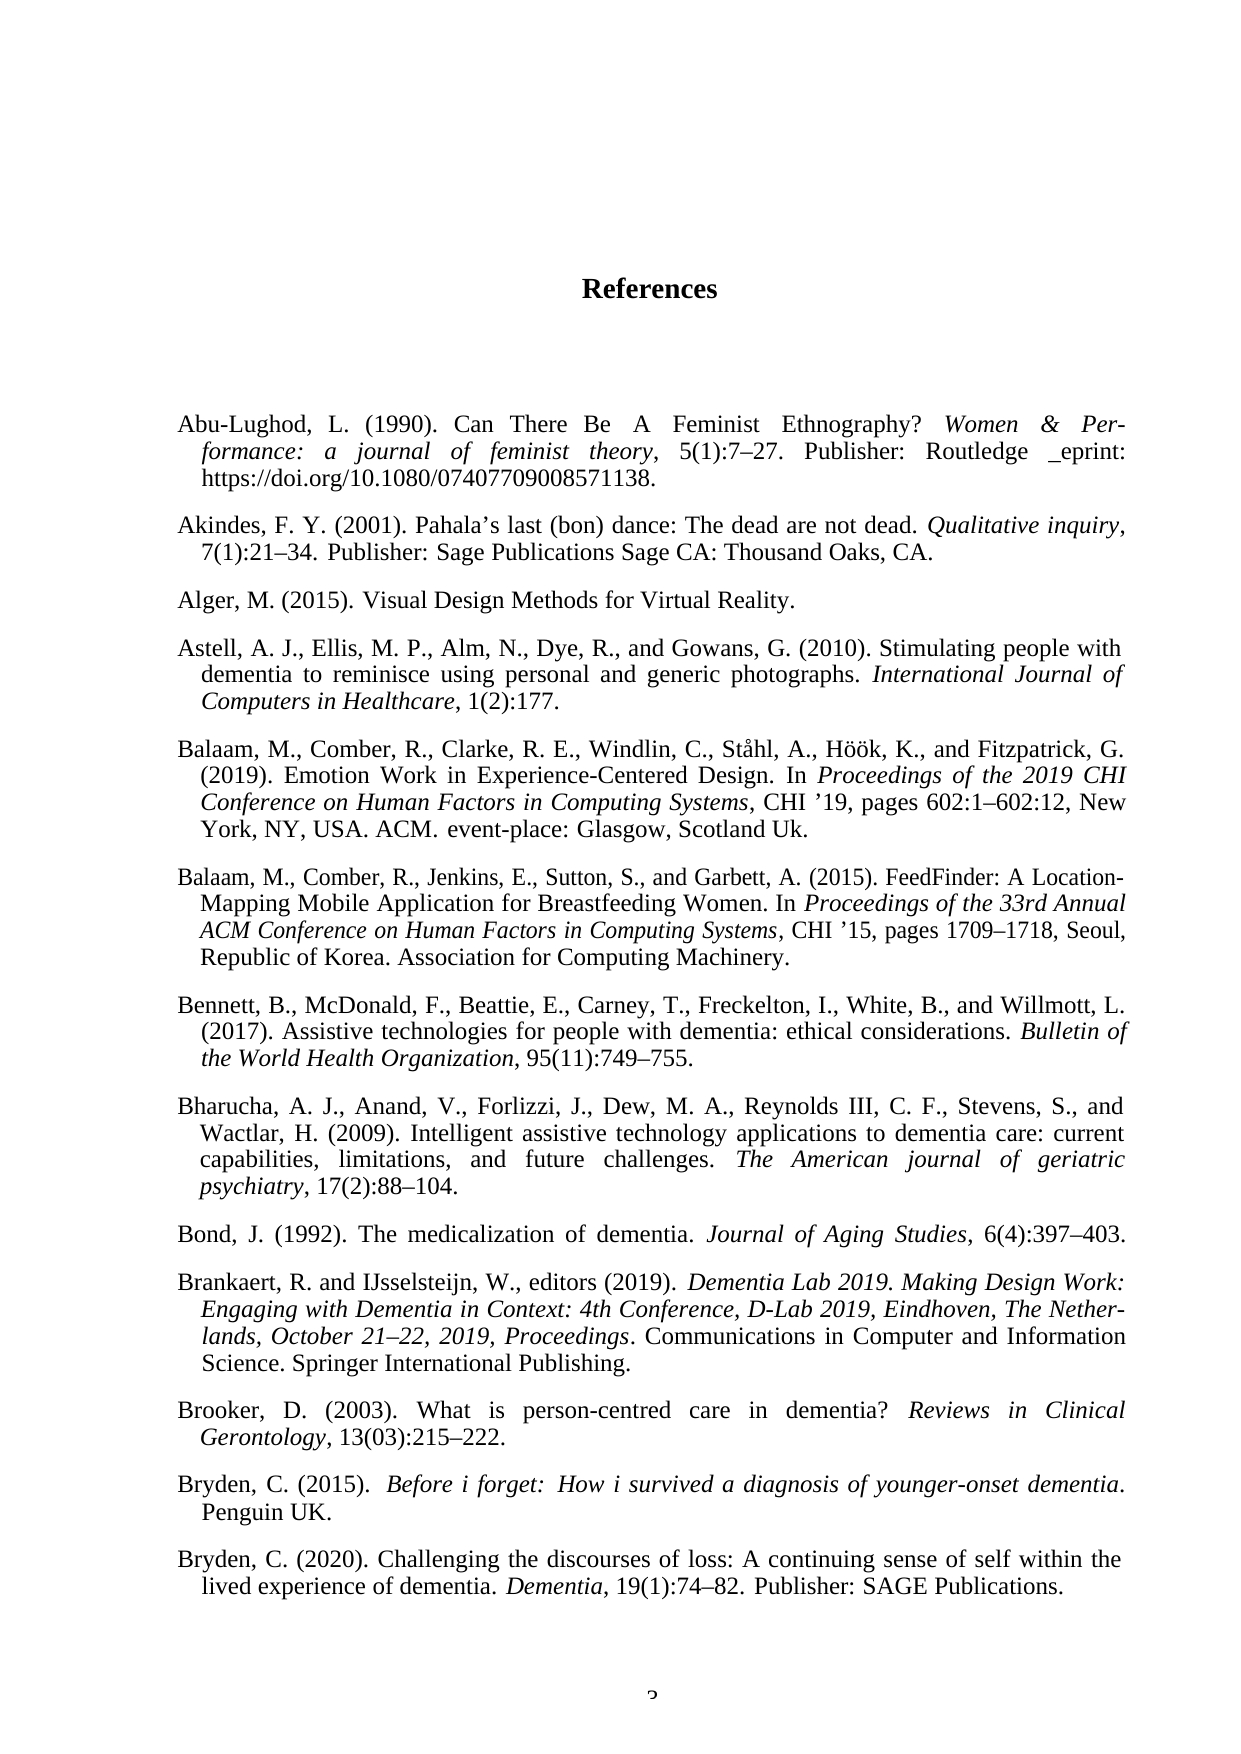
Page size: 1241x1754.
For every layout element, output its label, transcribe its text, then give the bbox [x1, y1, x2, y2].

text Akindes, F. Y. (2001). Pahala’s last (bon) dance: The dead are not dead. Qualitative inquiry, 7(1):21–34. Publisher: Sage Publications Sage CA: Thousand Oaks, CA. [177, 512, 1126, 566]
text Bennett, B., McDonald, F., Beattie, E., Carney, T., Freckelton, I., White, B., and Willmott, L. (2017). Assistive technologies for people with dementia: ethical considerations. Bulletin of the World Health Organization, 95(11):749–755. [177, 992, 1127, 1072]
text Bryden, C. (2015). Before i forget: How i survived a diagnosis of younger-onset dementia. [177, 1470, 1138, 1498]
text Brooker, D. (2003). What is person-centred care in dementia? Reviews in Clinical Gerontology, 13(03):215–222. [177, 1397, 1126, 1450]
text Astell, A. J., Ellis, M. P., Alm, N., Dye, R., and Gowans, G. (2010). Stimulating people with dementia to reminisce using personal and generic photographs. International Journal of Computers in Healthcare, 1(2):177. [177, 635, 1122, 715]
text Alger, M. (2015). Visual Design Methods for Virtual Reality. [177, 585, 1138, 614]
subtitle References [161, 271, 1138, 304]
text Bryden, C. (2020). Challenging the discourses of loss: A continuing sense of self within the lived experience of dementia. Dementia, 19(1):74–82. Publisher: SAGE Publications. [177, 1546, 1122, 1600]
text Bond, J. (1992). The medicalization of dementia. Journal of Aging Studies, 6(4):397–403. Brankaert, R. and IJsselsteijn, W., editors (2019). Dementia Lab 2019. Making Design Work: [177, 1200, 1126, 1296]
text Abu-Lughod, L. (1990). Can There Be A Feminist Ethnography? Women & Per- formance: a journal of feminist theory, 5(1):7–27. Publisher: Routledge _eprint: https://doi.org/10.1080/07407709008571138. [177, 411, 1126, 492]
text Bharucha, A. J., Anand, V., Forlizzi, J., Dew, M. A., Reynolds III, C. F., Stevens, S., and Wactlar, H. (2009). Intelligent assistive technology applications to dementia care: current capabilities, limitations, and future challenges. The American journal of geriatric psychiatry, 17(2):88–104. [177, 1093, 1126, 1200]
text Balaam, M., Comber, R., Clarke, R. E., Windlin, C., Ståhl, A., Höök, K., and Fitzpatrick, G. (2019). Emotion Work in Experience-Centered Design. In Proceedings of the 2019 CHI Conference on Human Factors in Computing Systems, CHI ’19, pages 602:1–602:12, New York, NY, USA. ACM. event-place: Glasgow, Scotland Uk. [177, 736, 1127, 843]
text Engaging with Dementia in Context: 4th Conference, D-Lab 2019, Eindhoven, The Nether- lands, October 21–22, 2019, Proceedings. Communications in Computer and Information Science. Springer International Publishing. [201, 1296, 1126, 1376]
text Balaam, M., Comber, R., Jenkins, E., Sutton, S., and Garbett, A. (2015). FeedFinder: A Location- Mapping Mobile Application for Breastfeeding Women. In Proceedings of the 33rd Annual ACM Conference on Human Factors in Computing Systems, CHI ’15, pages 1709–1718, Seoul, Republic of Korea. Association for Computing Machinery. [177, 864, 1126, 971]
text Penguin UK. [201, 1498, 1138, 1526]
